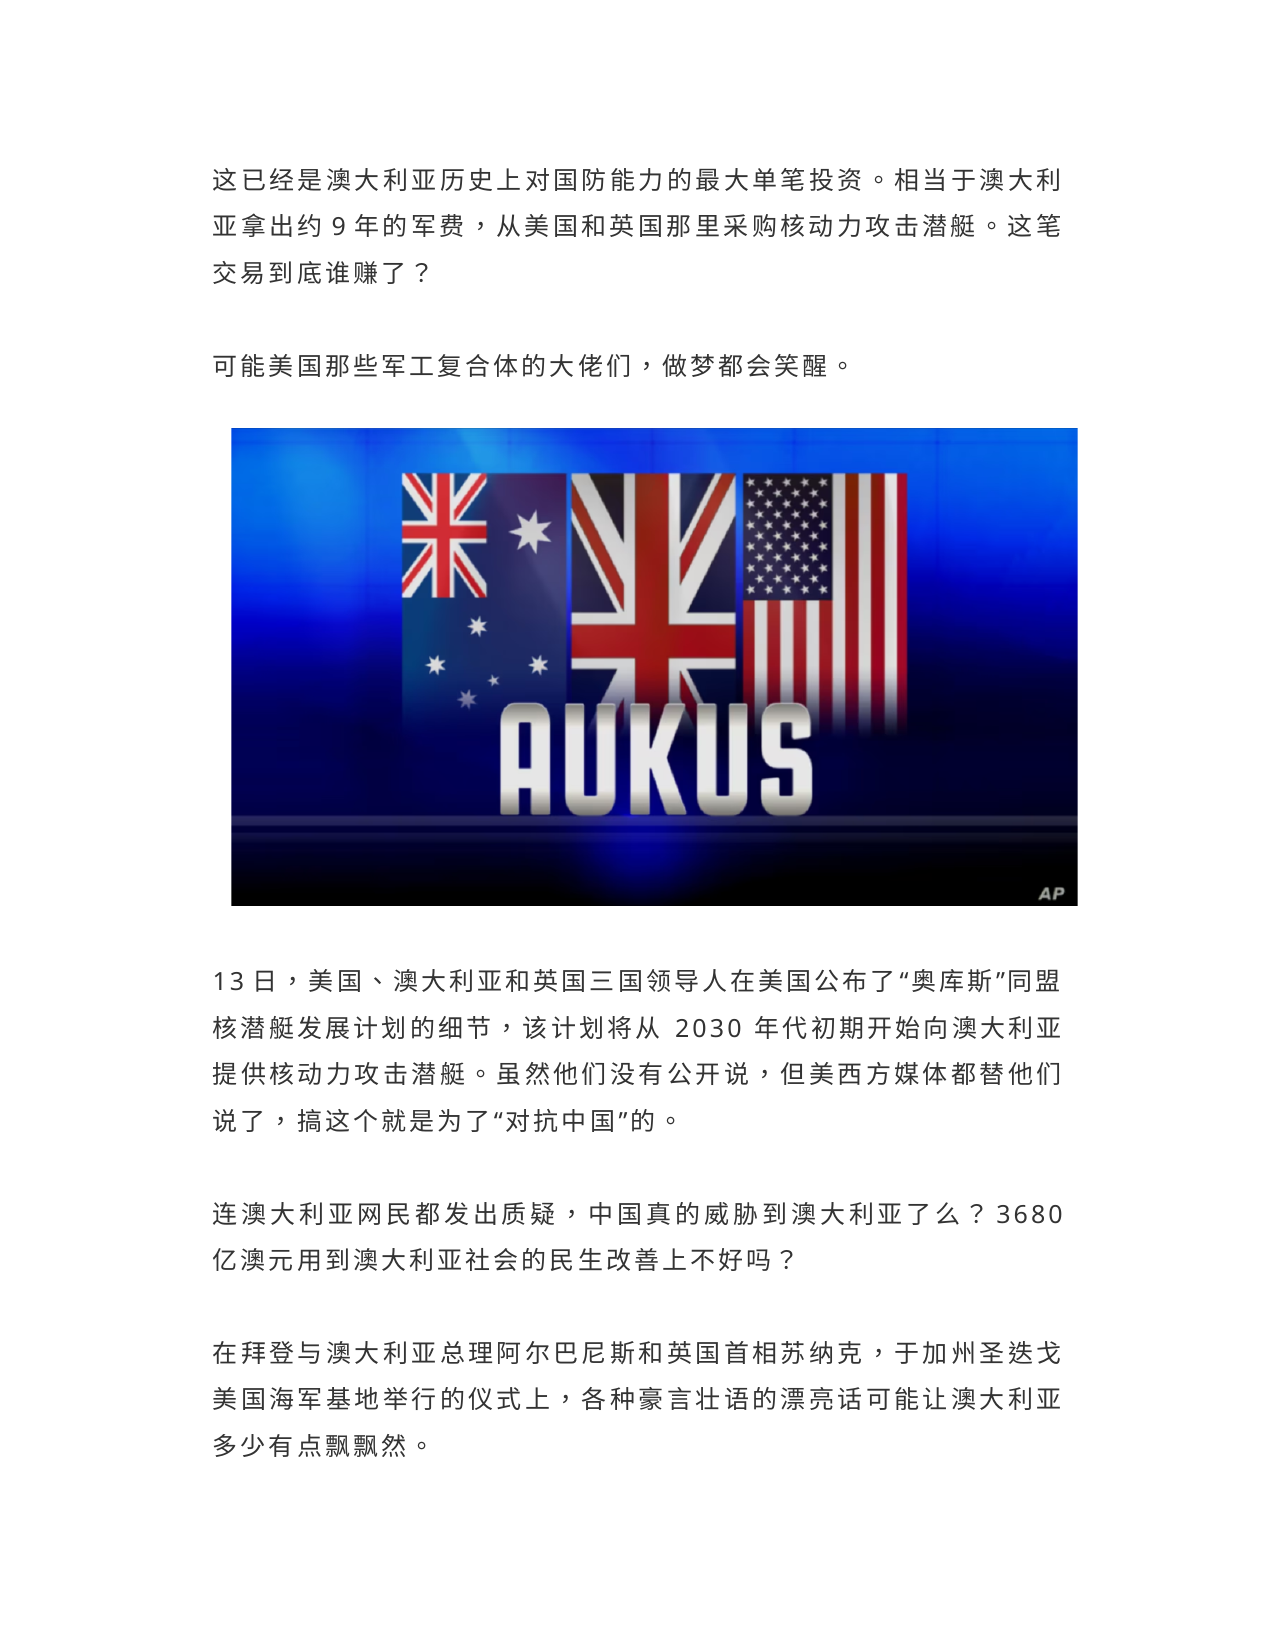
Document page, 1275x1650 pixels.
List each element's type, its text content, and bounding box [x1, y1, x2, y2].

text 在拜登与澳大利亚总理阿尔巴尼斯和英国首相苏纳克，于加州圣迭戈美国海军基地举行的仪式上，各种豪言壮语的漂亮话可能让澳大利亚多少有点飘飘然。 [212, 1323, 1062, 1463]
text 连澳大利亚网民都发出质疑，中国真的威胁到澳大利亚了么？3680 亿澳元用到澳大利亚社会的民生改善上不好吗？ [212, 1184, 1062, 1277]
text 这已经是澳大利亚历史上对国防能力的最大单笔投资。相当于澳大利亚拿出约9年的军费，从美国和英国那里采购核动力攻击潜艇。这笔交易到底谁赚了？ [212, 150, 1062, 289]
text 13日，美国、澳大利亚和英国三国领导人在美国公布了“奥库斯”同盟核潜艇发展计划的细节，该计划将从 2030 年代初期开始向澳大利亚提供核动力攻击潜艇。虽然他们没有公开说，但美西方媒体都替他们说了，搞这个就是为了“对抗中国”的。 [212, 952, 1062, 1137]
text 可能美国那些军工复合体的大佬们，做梦都会笑醒。 [212, 336, 1062, 382]
picture [231, 428, 1078, 906]
